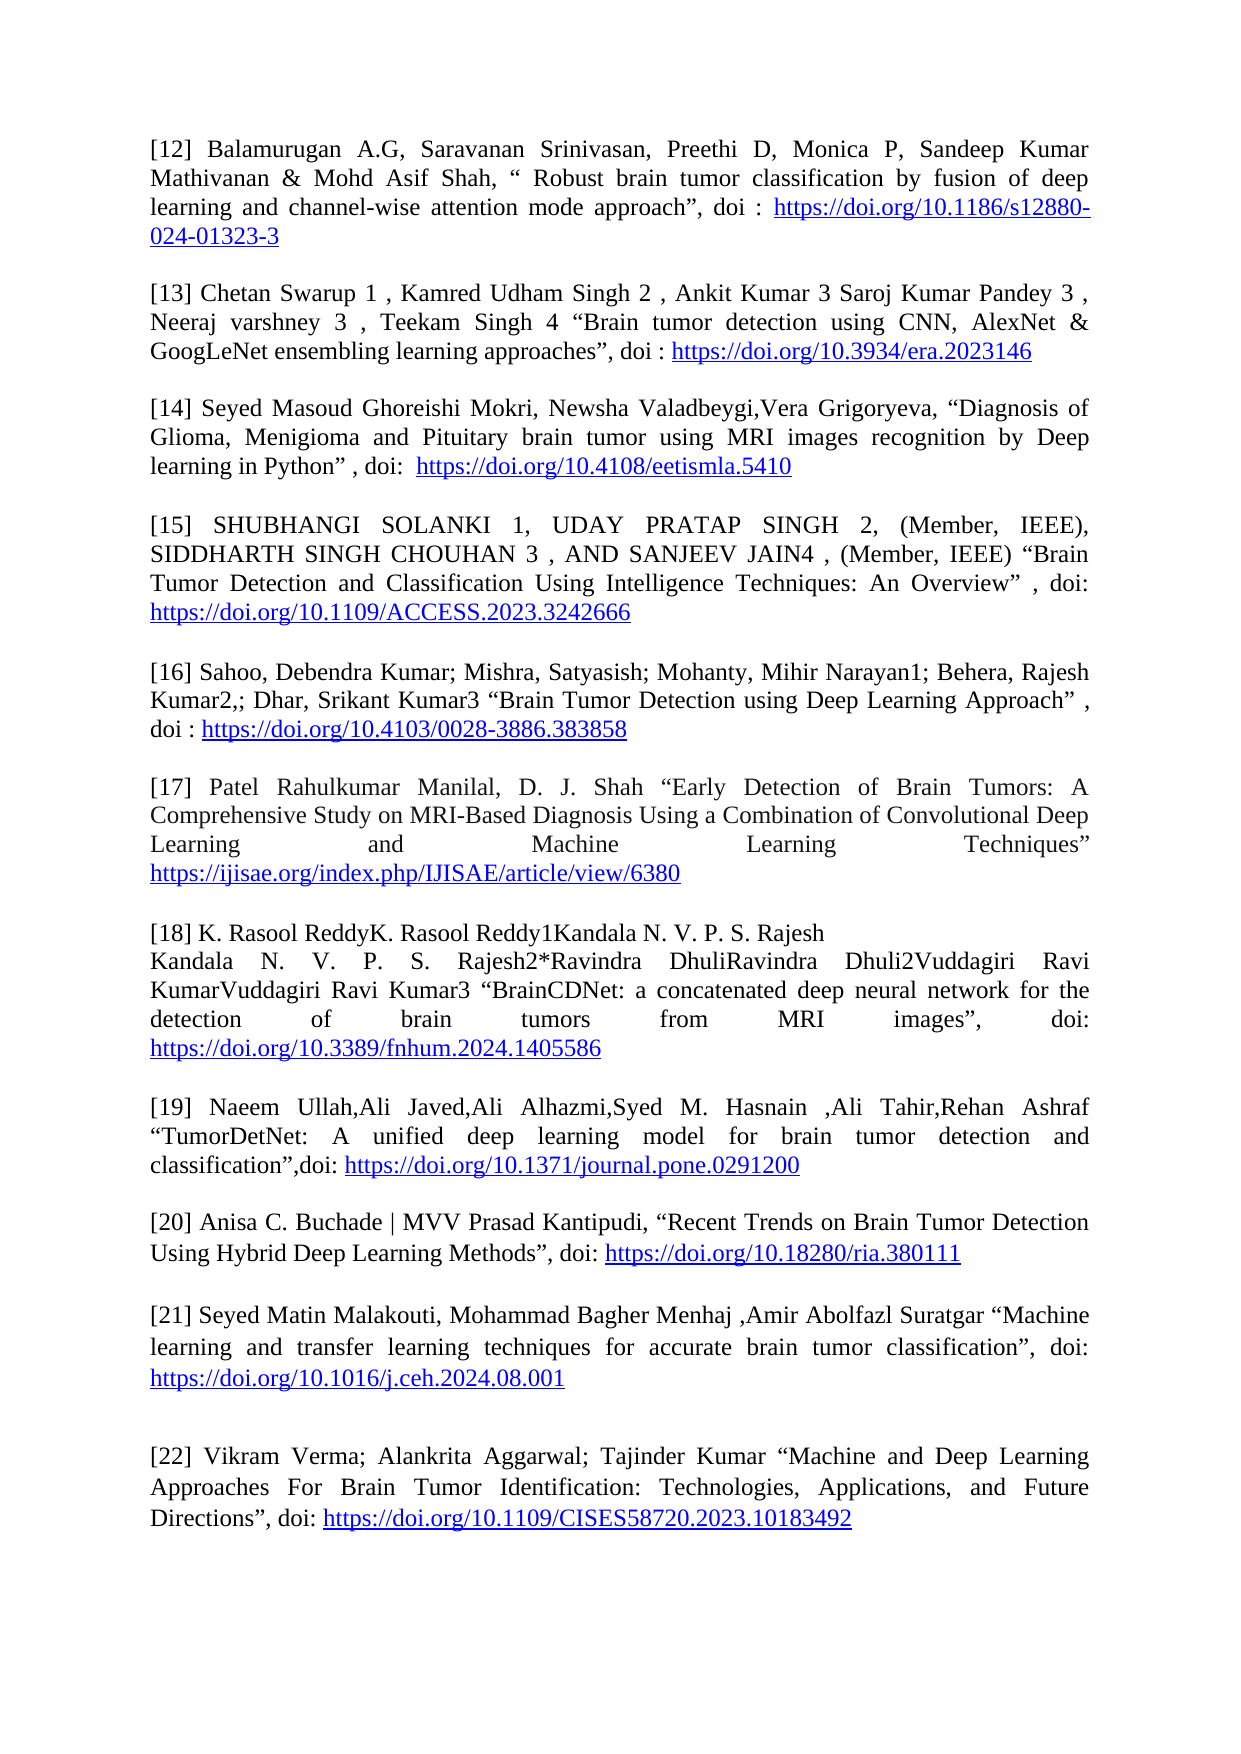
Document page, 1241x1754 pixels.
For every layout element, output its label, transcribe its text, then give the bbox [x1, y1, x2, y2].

text Kandala N. V. P. S. Rajesh2*Ravindra DhuliRavindra Dhuli2Vuddagiri Ravi KumarVuddagiri Ravi Kumar3 “BrainCDNet: a concatenated deep neural network for the detection of brain tumors from MRI images”, doi: https://doi.org/10.3389/fnhum.2024.1405586 [150, 946, 1090, 1061]
text [21] Seyed Matin Malakouti, Mohammad Bagher Menhaj ,Amir Abolfazl Suratgar “Machine learning and transfer learning techniques for accurate brain tumor classification”, doi: https://doi.org/10.1016/j.ceh.2024.08.001 [150, 1301, 1090, 1391]
text [17] Patel Rahulkumar Manilal, D. J. Shah “Early Detection of Brain Tumors: A Comprehensive Study on MRI-Based Diagnosis Using a Combination of Convolutional Deep Learning and Machine Learning Techniques” https://ijisae.org/index.php/IJISAE/article/view/6380 [150, 772, 1090, 887]
text [19] Naeem Ullah,Ali Javed,Ali Alhazmi,Syed M. Hasnain ,Ali Tahir,Rehan Ashraf “TumorDetNet: A unified deep learning model for brain tumor detection and classification”,doi: https://doi.org/10.1371/journal.pone.0291200 [150, 1092, 1090, 1179]
text [15] SHUBHANGI SOLANKI 1, UDAY PRATAP SINGH 2, (Member, IEEE), SIDDHARTH SINGH CHOUHAN 3 , AND SANJEEV JAIN4 , (Member, IEEE) “Brain Tumor Detection and Classification Using Intelligence Techniques: An Overview” , doi: https://doi.org/10.1109/ACCESS.2023.3242666 [150, 511, 1090, 626]
text [13] Chetan Swarup 1 , Kamred Udham Singh 2 , Ankit Kumar 3 Saroj Kumar Pandey 3 , Neeraj varshney 3 , Teekam Singh 4 “Brain tumor detection using CNN, AlexNet & GoogLeNet ensembling learning approaches”, doi : https://doi.org/10.3934/era.2023146 [150, 278, 1090, 364]
text [20] Anisa C. Buchade | MVV Prasad Kantipudi, “Recent Trends on Brain Tumor Detection Using Hybrid Deep Learning Methods”, doi: https://doi.org/10.18280/ria.380111 [150, 1207, 1090, 1267]
text [22] Vikram Verma; Alankrita Aggarwal; Tajinder Kumar “Machine and Deep Learning Approaches For Brain Tumor Identification: Technologies, Applications, and Future Directions”, doi: https://doi.org/10.1109/CISES58720.2023.10183492 [150, 1441, 1090, 1532]
text [14] Seyed Masoud Ghoreishi Mokri, Newsha Valadbeygi,Vera Grigoryeva, “Diagnosis of Glioma, Menigioma and Pituitary brain tumor using MRI images recognition by Deep learning in Python” , doi: https://doi.org/10.4108/eetismla.5410 [150, 393, 1090, 479]
text [16] Sahoo, Debendra Kumar; Mishra, Satyasish; Mohanty, Mihir Narayan1; Behera, Rajesh Kumar2,; Dhar, Srikant Kumar3 “Brain Tumor Detection using Deep Learning Approach” , doi : https://doi.org/10.4103/0028-3886.383858 [150, 657, 1090, 743]
text [12] Balamurugan A.G, Saravanan Srinivasan, Preethi D, Monica P, Sandeep Kumar Mathivanan & Mohd Asif Shah, “ Robust brain tumor classification by fusion of deep learning and channel-wise attention mode approach”, doi : https://doi.org/10.1186/s12880-024-01323-3 [150, 134, 1090, 249]
text [18] K. Rasool ReddyK. Rasool Reddy1Kandala N. V. P. S. Rajesh [150, 918, 1090, 946]
